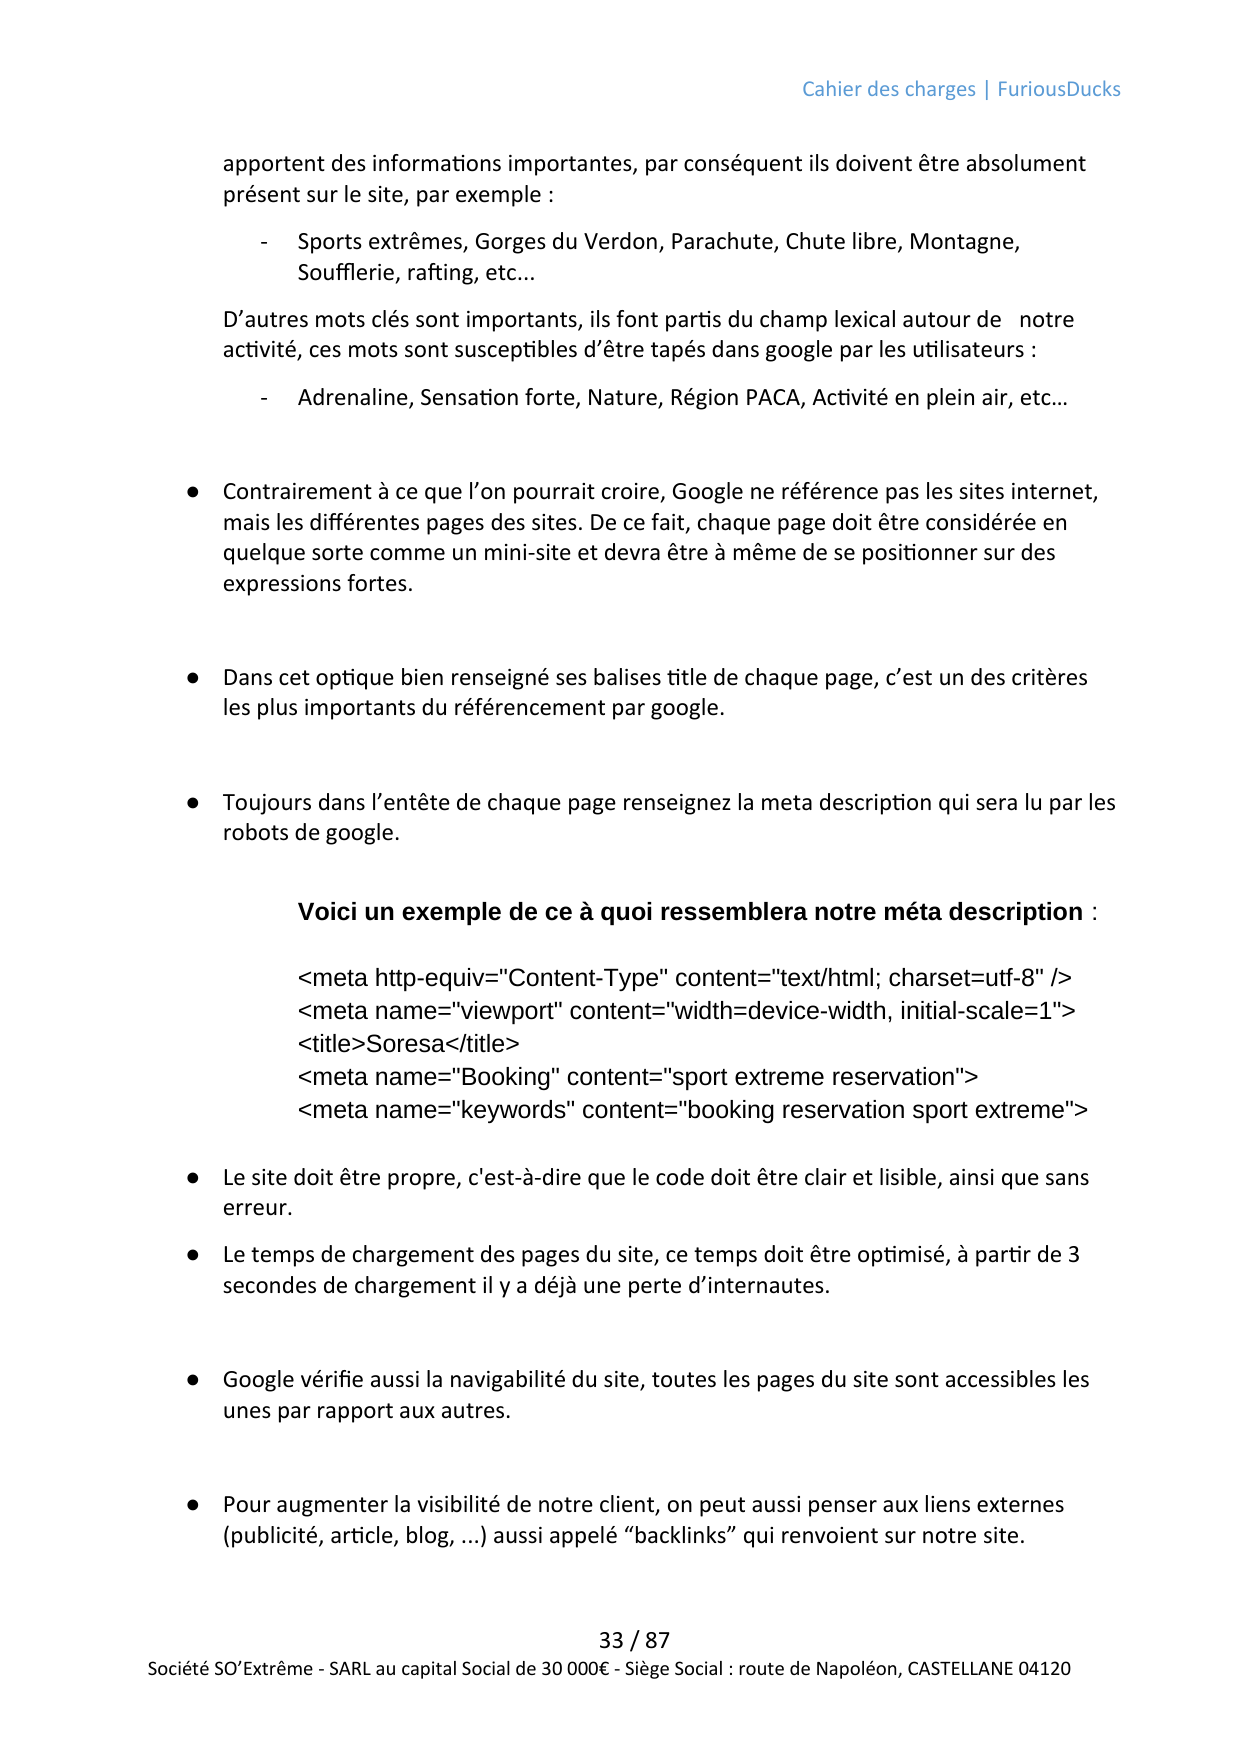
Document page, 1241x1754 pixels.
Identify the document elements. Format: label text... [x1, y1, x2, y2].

list Google vérifie aussi la navigabilité du site, toutes les pages du site sont accessibles les unes par rapport aux autres. [185, 1363, 1121, 1424]
text <meta name="Booking" content="sport extreme reservation"> [223, 1062, 1121, 1091]
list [185, 148, 1121, 209]
text <meta http-equiv="Content-Type" content="text/html; charset=utf-8" /> [223, 963, 1121, 991]
text <meta name="viewport" content="width=device-width, initial-scale=1"> [223, 996, 1121, 1024]
list Le temps de chargement des pages du site, ce temps doit être optimisé, à partir de 3 secondes de chargement il y a déjà une perte d’internautes. [185, 1238, 1121, 1299]
list Adrenaline, Sensation forte, Nature, Région PACA, Activité en plein air, etc… [260, 381, 1121, 411]
text <title>Soresa</title> [223, 1029, 1121, 1057]
list Le site doit être propre, c'est-à-dire que le code doit être clair et lisible, ainsi que sans erreur. [185, 1161, 1121, 1222]
text <meta name="keywords" content="booking reservation sport extreme"> [223, 1095, 1121, 1123]
list Sports extrêmes, Gorges du Verdon, Parachute, Chute libre, Montagne, Soufflerie, rafting, etc... [260, 225, 1121, 286]
text D’autres mots clés sont importants, ils font partis du champ lexical autour de notre activité, ces mots sont susceptibles d’être tapés dans google par les utilisateurs : [223, 303, 1121, 364]
text Voici un exemple de ce à quoi ressemblera notre méta description : [223, 897, 1121, 925]
list Dans cet optique bien renseigné ses balises title de chaque page, c’est un des critères les plus importants du référencement par google. [185, 661, 1121, 722]
list Toujours dans l’entête de chaque page renseignez la meta description qui sera lu par les robots de google. [185, 786, 1121, 847]
list Contrairement à ce que l’on pourrait croire, Google ne référence pas les sites internet, mais les différentes pages des sites. De ce fait, chaque page doit être considérée en quelque sorte comme un mini-site et devra être à même de se positionner sur des expressions fortes. [185, 475, 1121, 597]
list Pour augmenter la visibilité de notre client, on peut aussi penser aux liens externes (publicité, article, blog, ...) aussi appelé “backlinks” qui renvoient sur notre site. [185, 1488, 1121, 1549]
